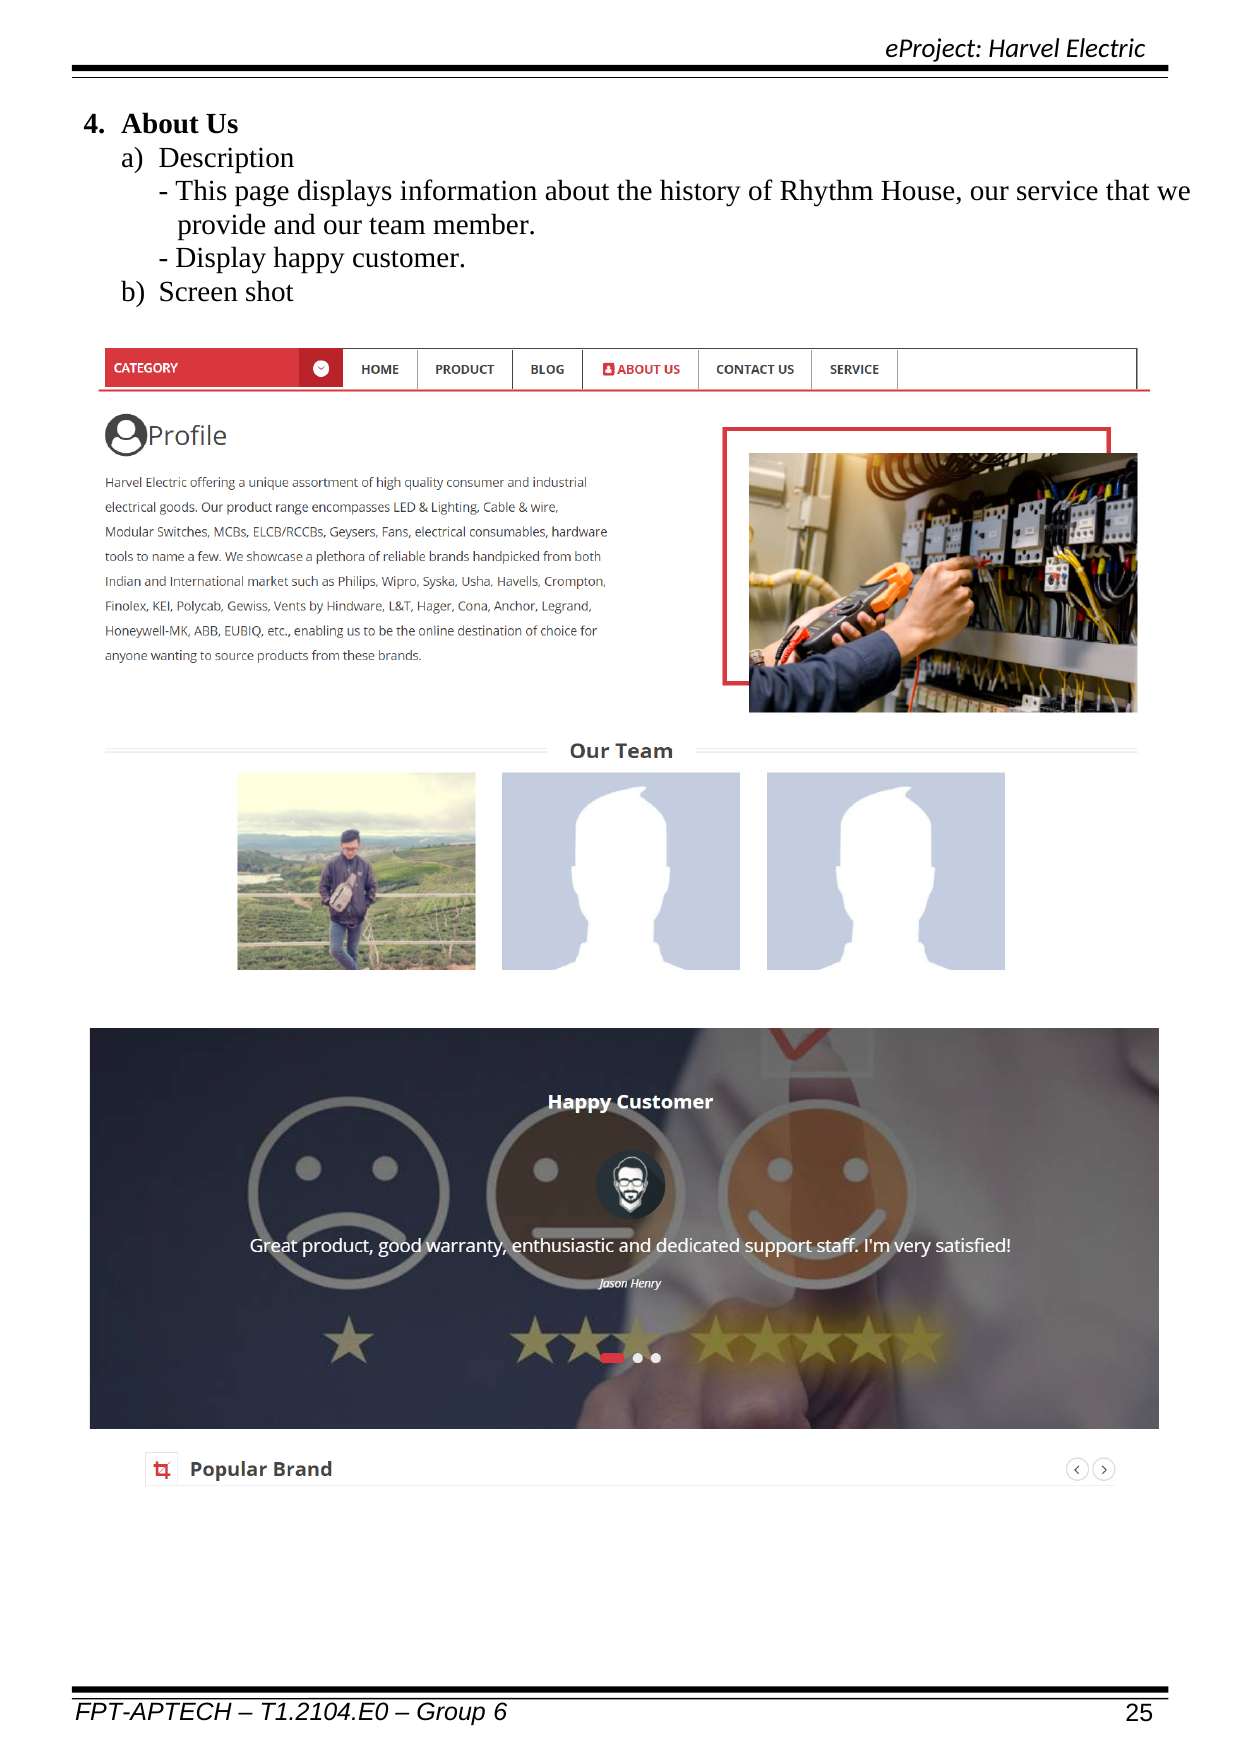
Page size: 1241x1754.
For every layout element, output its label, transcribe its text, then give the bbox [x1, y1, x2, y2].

text - This page displays information about the history of Rhythm House, our service that we provide and our team member. [158, 173, 1203, 241]
list Screen shot [121, 274, 1203, 308]
picture [98, 341, 1150, 970]
picture [89, 1002, 1159, 1513]
list About Us [83, 106, 1203, 140]
list Description [121, 140, 1203, 173]
text - Display happy customer. [158, 241, 1203, 274]
